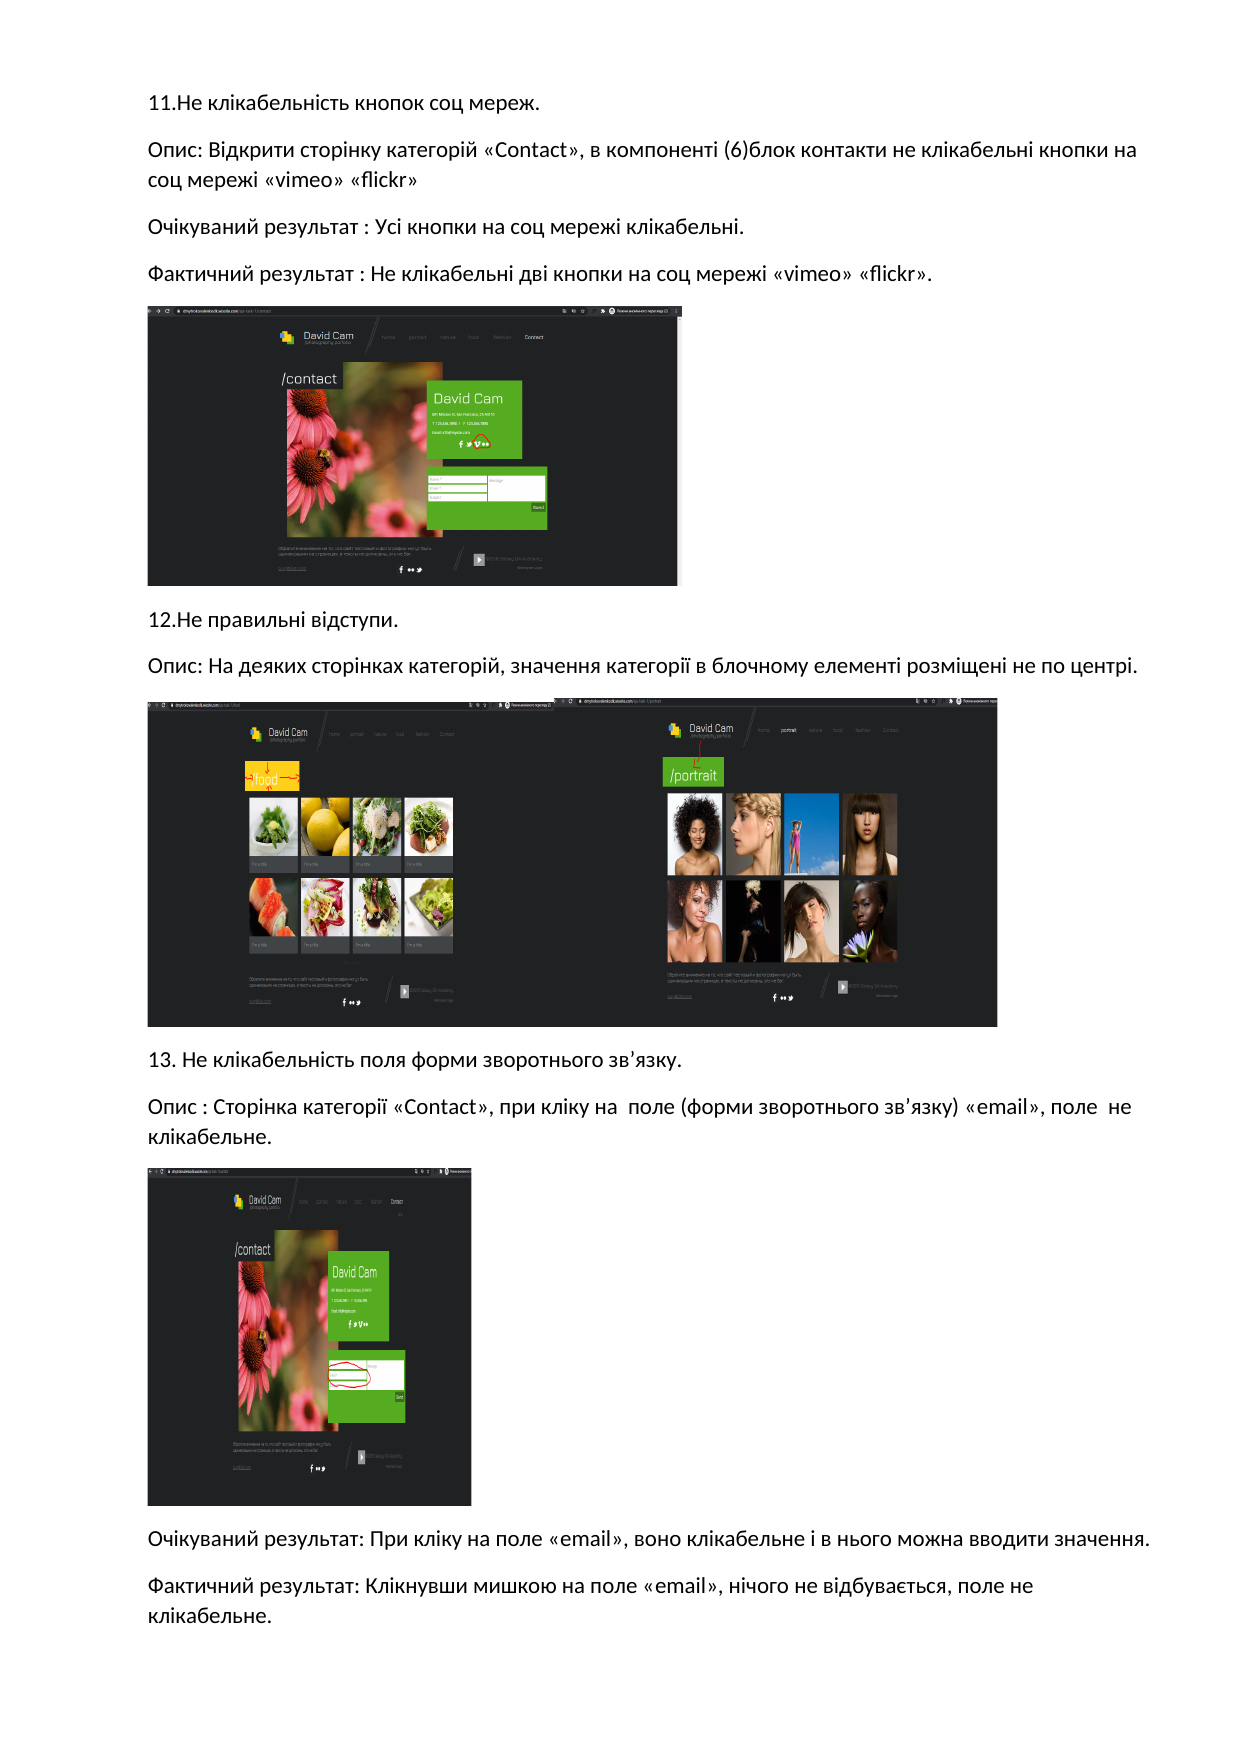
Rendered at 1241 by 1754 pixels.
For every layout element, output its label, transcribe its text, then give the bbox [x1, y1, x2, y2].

picture [147, 1168, 472, 1506]
picture [147, 698, 998, 1027]
text 11.Не клікабельність кнопок соц мереж. [148, 88, 1152, 117]
picture [147, 306, 682, 586]
text Фактичний результат: Клікнувши мишкою на поле «email», нічого не відбувається, поле не клікабельне. [148, 1571, 1152, 1629]
text 13. Не клікабельність поля форми зворотнього зв’язку. [148, 1045, 1152, 1073]
text Опис : Сторінка категорії «Contact», при кліку на поле (форми зворотнього зв’язку) «email», поле не клікабельне. [148, 1092, 1152, 1150]
text Опис: Відкрити сторінку категорій «Contact», в компоненті (6)блок контакти не клікабельні кнопки на соц мережі «vimeo» «flickr» [148, 135, 1152, 194]
text Опис: На деяких сторінках категорій, значення категорії в блочному елементі розміщені не по центрі. [148, 652, 1152, 679]
text 12.Не правильні відступи. [148, 605, 1152, 633]
text Очікуваний результат : Усі кнопки на соц мережі клікабельні. [148, 212, 1152, 241]
text Очікуваний результат: При кліку на поле «email», воно клікабельне і в нього можна вводити значення. [148, 1524, 1152, 1552]
text Фактичний результат : Не клікабельні дві кнопки на соц мережі «vimeo» «flickr». [148, 259, 1152, 287]
